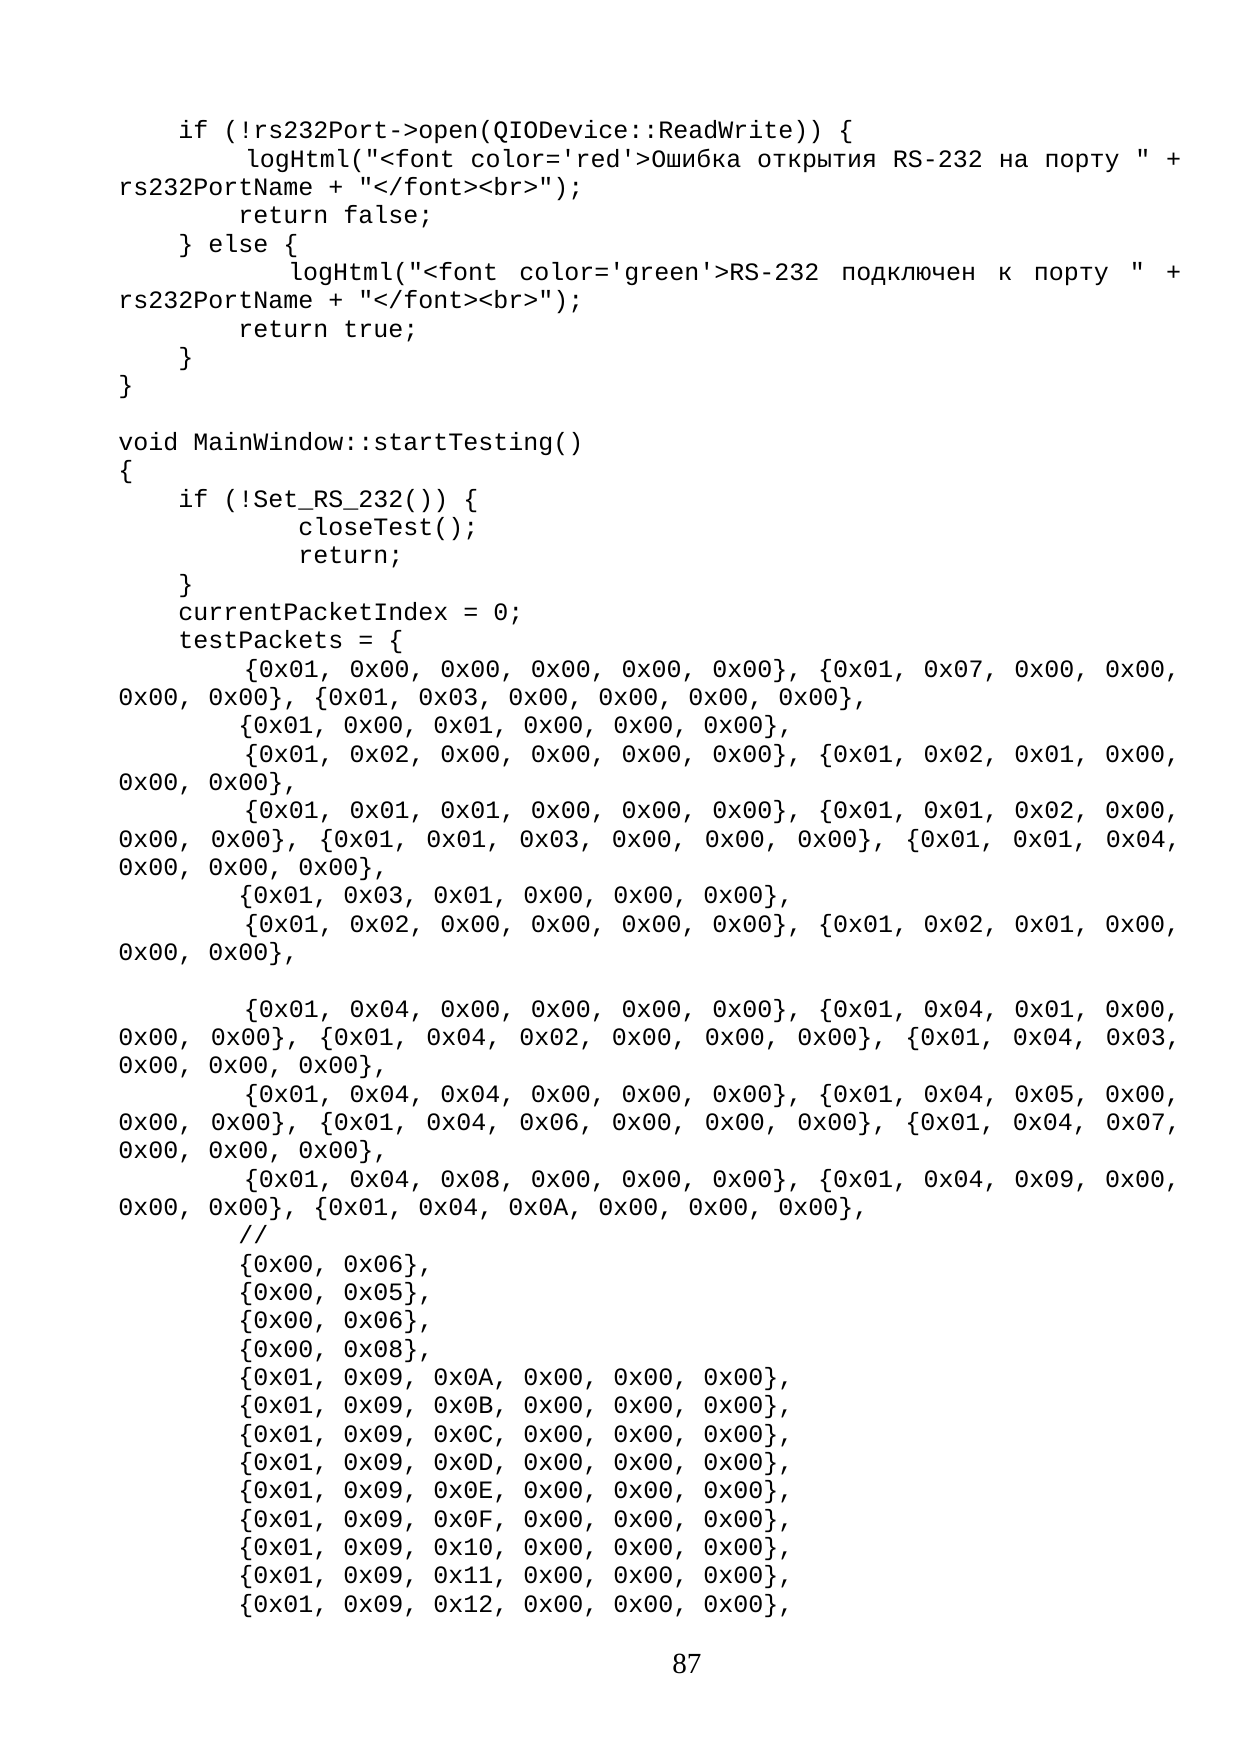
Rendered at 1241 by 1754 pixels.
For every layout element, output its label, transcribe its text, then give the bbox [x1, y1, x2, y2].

text {0x01, 0x09, 0x0D, 0x00, 0x00, 0x00}, [118, 1450, 1181, 1478]
text {0x01, 0x09, 0x0E, 0x00, 0x00, 0x00}, [118, 1478, 1181, 1506]
text {0x01, 0x04, 0x04, 0x00, 0x00, 0x00}, {0x01, 0x04, 0x05, 0x00, 0x00, 0x00}, {0x01, 0x04, 0x06, 0x00, 0x00, 0x00}, {0x01, 0x04, 0x07, 0x00, 0x00, 0x00}, [118, 1081, 1181, 1166]
text {0x01, 0x00, 0x00, 0x00, 0x00, 0x00}, {0x01, 0x07, 0x00, 0x00, 0x00, 0x00}, {0x01, 0x03, 0x00, 0x00, 0x00, 0x00}, [118, 656, 1181, 713]
text {0x00, 0x06}, [118, 1251, 1181, 1280]
text {0x01, 0x04, 0x08, 0x00, 0x00, 0x00}, {0x01, 0x04, 0x09, 0x00, 0x00, 0x00}, {0x01, 0x04, 0x0A, 0x00, 0x00, 0x00}, [118, 1166, 1181, 1223]
text {0x01, 0x00, 0x01, 0x00, 0x00, 0x00}, [118, 713, 1181, 741]
text } [118, 373, 1181, 401]
text {0x01, 0x03, 0x01, 0x00, 0x00, 0x00}, [118, 883, 1181, 911]
text {0x01, 0x09, 0x0C, 0x00, 0x00, 0x00}, [118, 1421, 1181, 1450]
text {0x00, 0x06}, [118, 1308, 1181, 1336]
text {0x01, 0x01, 0x01, 0x00, 0x00, 0x00}, {0x01, 0x01, 0x02, 0x00, 0x00, 0x00}, {0x01, 0x01, 0x03, 0x00, 0x00, 0x00}, {0x01, 0x01, 0x04, 0x00, 0x00, 0x00}, [118, 798, 1181, 883]
text if (!Set_RS_232()) { [118, 486, 1181, 515]
text void MainWindow::startTesting() [118, 430, 1181, 458]
text logHtml("<font color='green'>RS-232 подключен к порту " + rs232PortName + "</font><br>"); [118, 260, 1181, 316]
text {0x01, 0x09, 0x0A, 0x00, 0x00, 0x00}, [118, 1365, 1181, 1393]
text return false; [118, 203, 1181, 231]
text logHtml("<font color='red'>Ошибка открытия RS-232 на порту " + rs232PortName + "</font><br>"); [118, 146, 1181, 203]
text {0x01, 0x09, 0x0F, 0x00, 0x00, 0x00}, [118, 1506, 1181, 1535]
text // [118, 1223, 1181, 1251]
text return true; [118, 316, 1181, 345]
text {0x01, 0x02, 0x00, 0x00, 0x00, 0x00}, {0x01, 0x02, 0x01, 0x00, 0x00, 0x00}, [118, 911, 1181, 968]
text {0x01, 0x04, 0x00, 0x00, 0x00, 0x00}, {0x01, 0x04, 0x01, 0x00, 0x00, 0x00}, {0x01, 0x04, 0x02, 0x00, 0x00, 0x00}, {0x01, 0x04, 0x03, 0x00, 0x00, 0x00}, [118, 996, 1181, 1081]
text {0x01, 0x09, 0x0B, 0x00, 0x00, 0x00}, [118, 1393, 1181, 1421]
text } [118, 571, 1181, 600]
text return; [118, 543, 1181, 571]
text } [118, 345, 1181, 373]
text if (!rs232Port->open(QIODevice::ReadWrite)) { [118, 118, 1181, 146]
text {0x01, 0x09, 0x10, 0x00, 0x00, 0x00}, [118, 1535, 1181, 1563]
text {0x01, 0x02, 0x00, 0x00, 0x00, 0x00}, {0x01, 0x02, 0x01, 0x00, 0x00, 0x00}, [118, 741, 1181, 798]
text } else { [118, 231, 1181, 260]
text { [118, 458, 1181, 486]
text {0x00, 0x05}, [118, 1280, 1181, 1308]
text {0x00, 0x08}, [118, 1336, 1181, 1365]
text testPackets = { [118, 628, 1181, 656]
text closeTest(); [118, 515, 1181, 543]
text {0x01, 0x09, 0x12, 0x00, 0x00, 0x00}, [118, 1591, 1181, 1620]
text {0x01, 0x09, 0x11, 0x00, 0x00, 0x00}, [118, 1563, 1181, 1591]
text currentPacketIndex = 0; [118, 600, 1181, 628]
